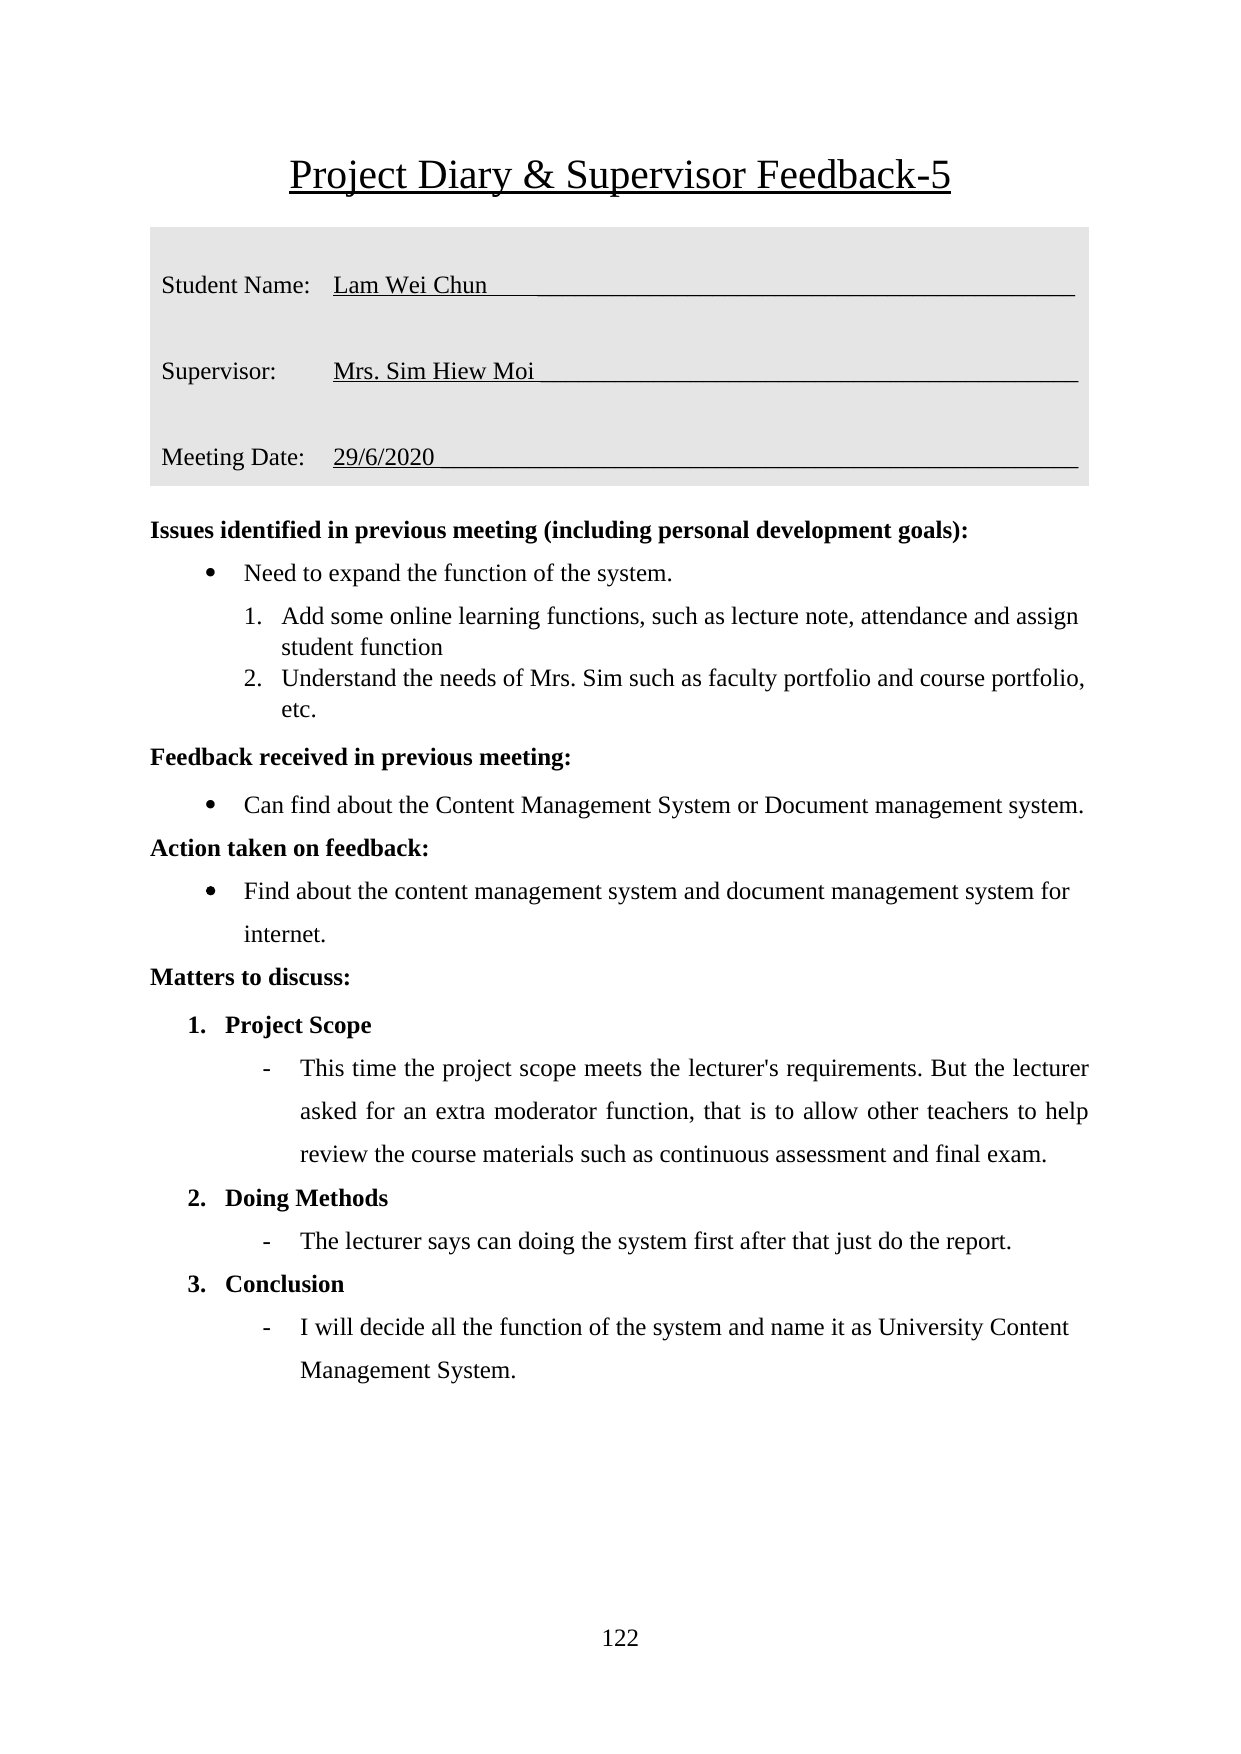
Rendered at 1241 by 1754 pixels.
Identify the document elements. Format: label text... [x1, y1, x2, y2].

table_header Lam Wei Chun ___________________________________________ [322, 227, 1089, 313]
table_cell Mrs. Sim Hiew Moi ___________________________________________ [322, 313, 1089, 399]
list Add some online learning functions, such as lecture note, attendance and assign student function [244, 601, 1090, 661]
table_cell Supervisor: [150, 313, 322, 399]
text Action taken on feedback: [150, 833, 1090, 862]
text Matters to discuss: [150, 962, 1090, 991]
table_header Student Name: [150, 227, 322, 313]
table_cell 29/6/2020 ___________________________________________________ [322, 399, 1089, 486]
list Need to expand the function of the system. [206, 558, 1090, 587]
list I will decide all the function of the system and name it as University Content Management System. [262, 1312, 1090, 1384]
text Feedback received in previous meeting: [150, 742, 1090, 771]
list Doing Methods [187, 1183, 1090, 1211]
text Issues identified in previous meeting (including personal development goals): [150, 515, 1090, 544]
text Project Diary & Supervisor Feedback-5 [150, 150, 1090, 198]
table_cell Meeting Date: [150, 399, 322, 486]
list Conclusion [187, 1269, 1090, 1298]
list The lecturer says can doing the system first after that just do the report. [262, 1226, 1090, 1254]
list Project Scope [187, 1010, 1090, 1039]
list Can find about the Content Management System or Document management system. [206, 790, 1090, 819]
list Find about the content management system and document management system for internet. [206, 876, 1090, 948]
list This time the project scope meets the lecturer's requirements. But the lecturer asked for an extra moderator function, that is to allow other teachers to help review the course materials such as continuous assessment and final exam. [262, 1053, 1090, 1168]
list Understand the needs of Mrs. Sim such as faculty portfolio and course portfolio, etc. [244, 663, 1090, 723]
